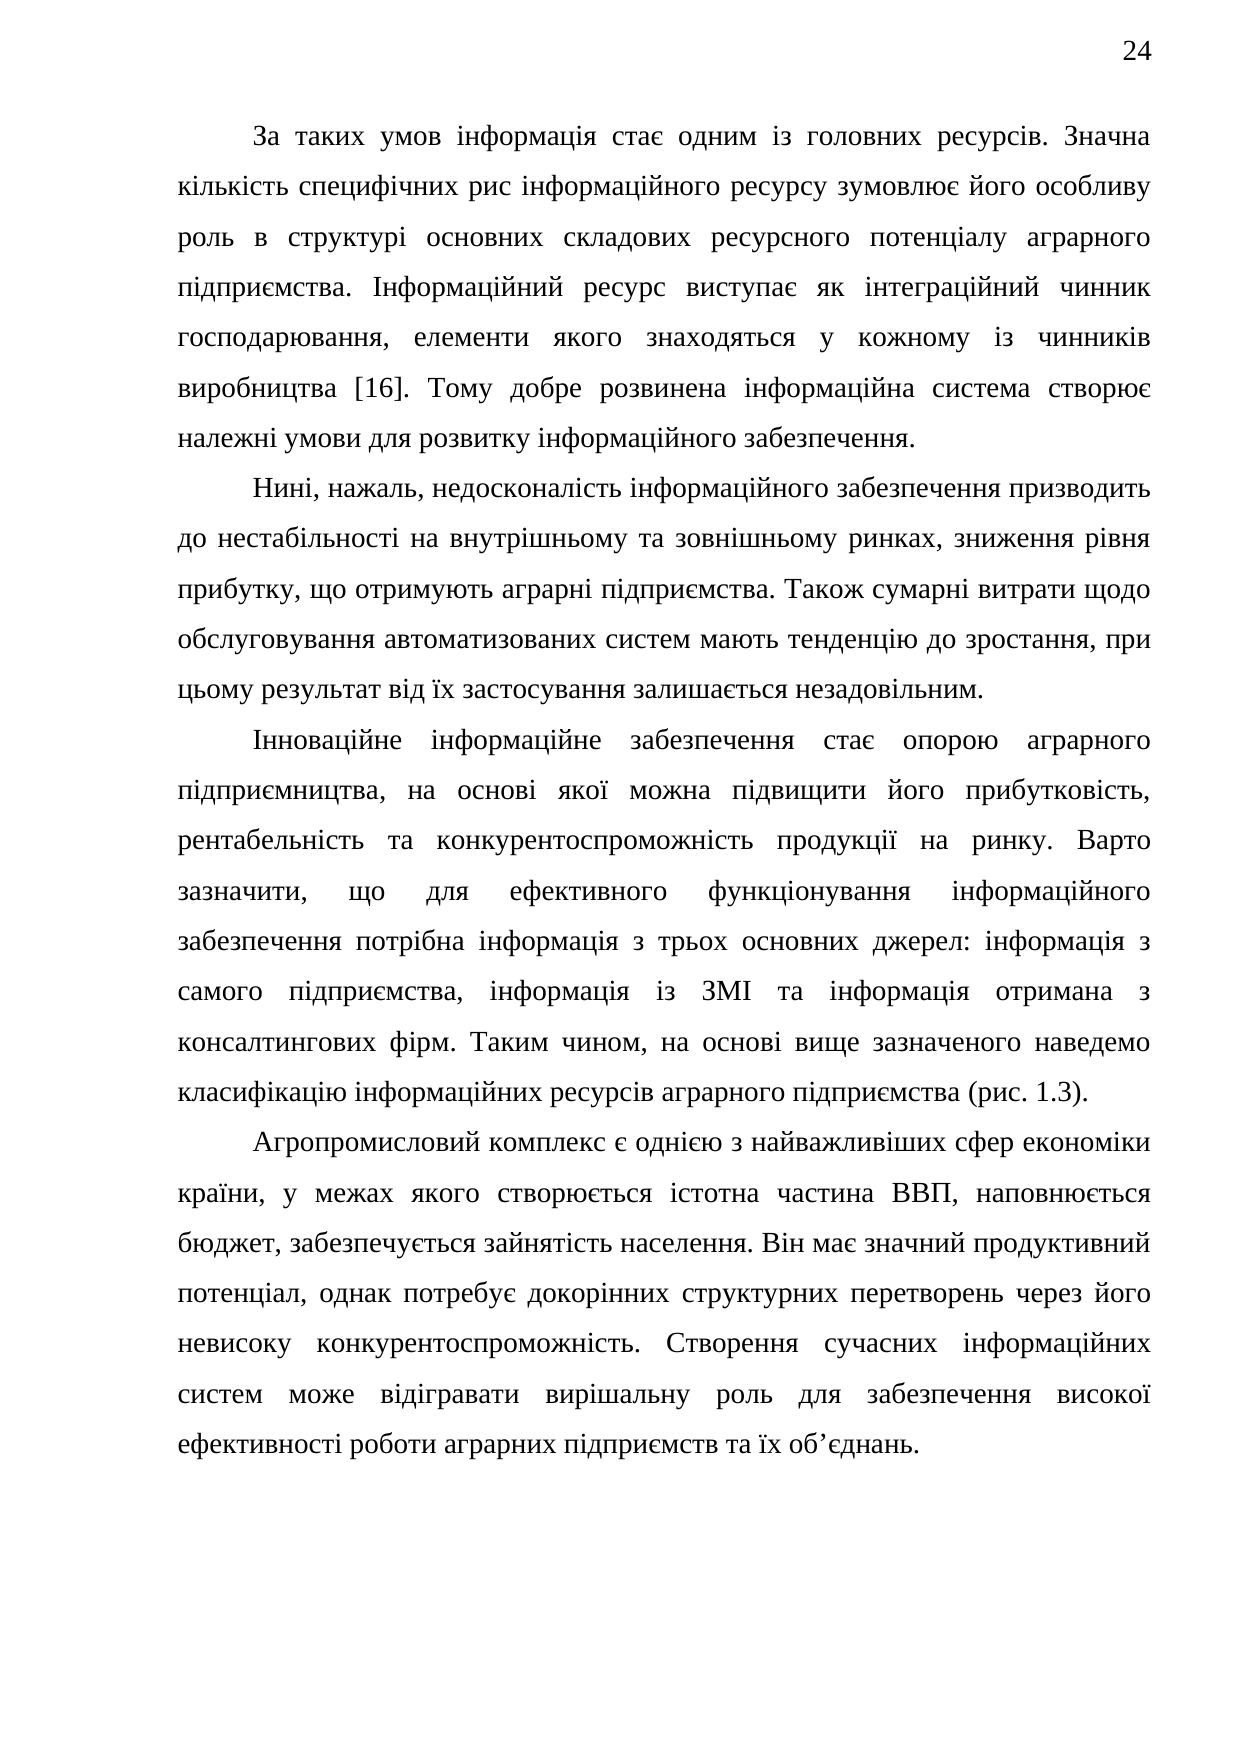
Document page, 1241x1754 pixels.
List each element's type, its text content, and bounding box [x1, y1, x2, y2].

text Нині, нажаль, недосконалість інформаційного забезпечення призводить до нестабільності на внутрішньому та зовнішньому ринках, зниження рівня прибутку, що отримують аграрні підприємства. Також сумарні витрати щодо обслуговування автоматизованих систем мають тенденцію до зростання, при цьому результат від їх застосування залишається незадовільним. [177, 470, 1152, 705]
text Інноваційне інформаційне забезпечення стає опорою аграрного підприємництва, на основі якої можна підвищити його прибутковість, рентабельність та конкурентоспроможність продукції на ринку. Варто зазначити, що для ефективного функціонування інформаційного забезпечення потрібна інформація з трьох основних джерел: інформація з самого підприємства, інформація із ЗМІ та інформація отримана з консалтингових фірм. Таким чином, на основі вище зазначеного наведемо класифікацію інформаційних ресурсів аграрного підприємства (рис. 1.3). [177, 722, 1152, 1108]
text За таких умов інформація стає одним із головних ресурсів. Значна кількість специфічних рис інформаційного ресурсу зумовлює його особливу роль в структурі основних складових ресурсного потенціалу аграрного підприємства. Інформаційний ресурс виступає як інтеграційний чинник господарювання, елементи якого знаходяться у кожному із чинників виробництва [16]. Тому добре розвинена інформаційна система створює належні умови для розвитку інформаційного забезпечення. [177, 118, 1152, 453]
text Агропромисловий комплекс є однією з найважливіших сфер економіки країни, у межах якого створюється істотна частина ВВП, наповнюється бюджет, забезпечується зайнятість населення. Він має значний продуктивний потенціал, однак потребує докорінних структурних перетворень через його невисоку конкурентоспроможність. Створення сучасних інформаційних систем може відігравати вирішальну роль для забезпечення високої ефективності роботи аграрних підприємств та їх об’єднань. [177, 1124, 1152, 1460]
